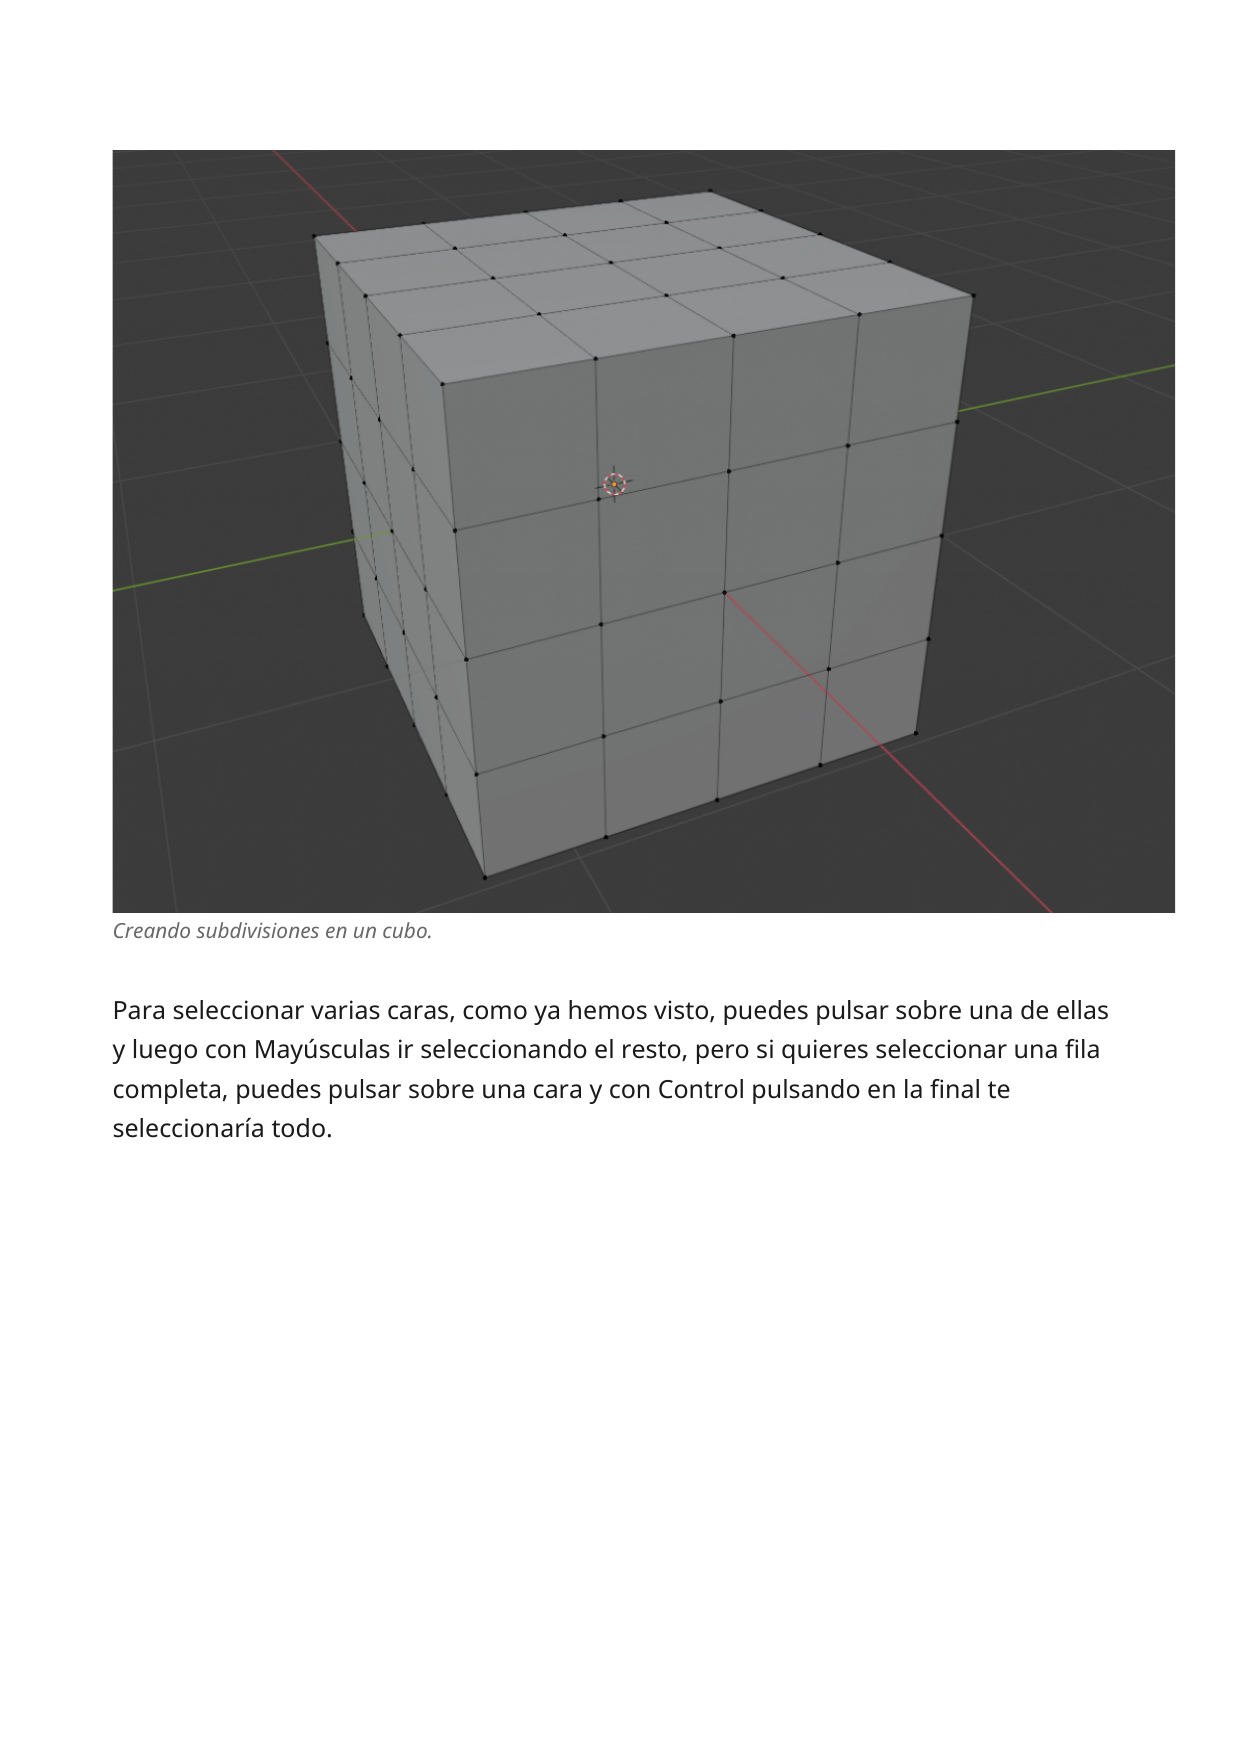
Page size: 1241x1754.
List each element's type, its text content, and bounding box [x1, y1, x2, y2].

text Para seleccionar varias caras, como ya hemos visto, puedes pulsar sobre una de ellas y luego con Mayúsculas ir seleccionando el resto, pero si quieres seleccionar una fila completa, puedes pulsar sobre una cara y con Control pulsando en la final te seleccionaría todo. [112, 993, 1128, 1144]
picture [112, 150, 1175, 913]
text Creando subdivisiones en un cubo. [112, 913, 1128, 945]
